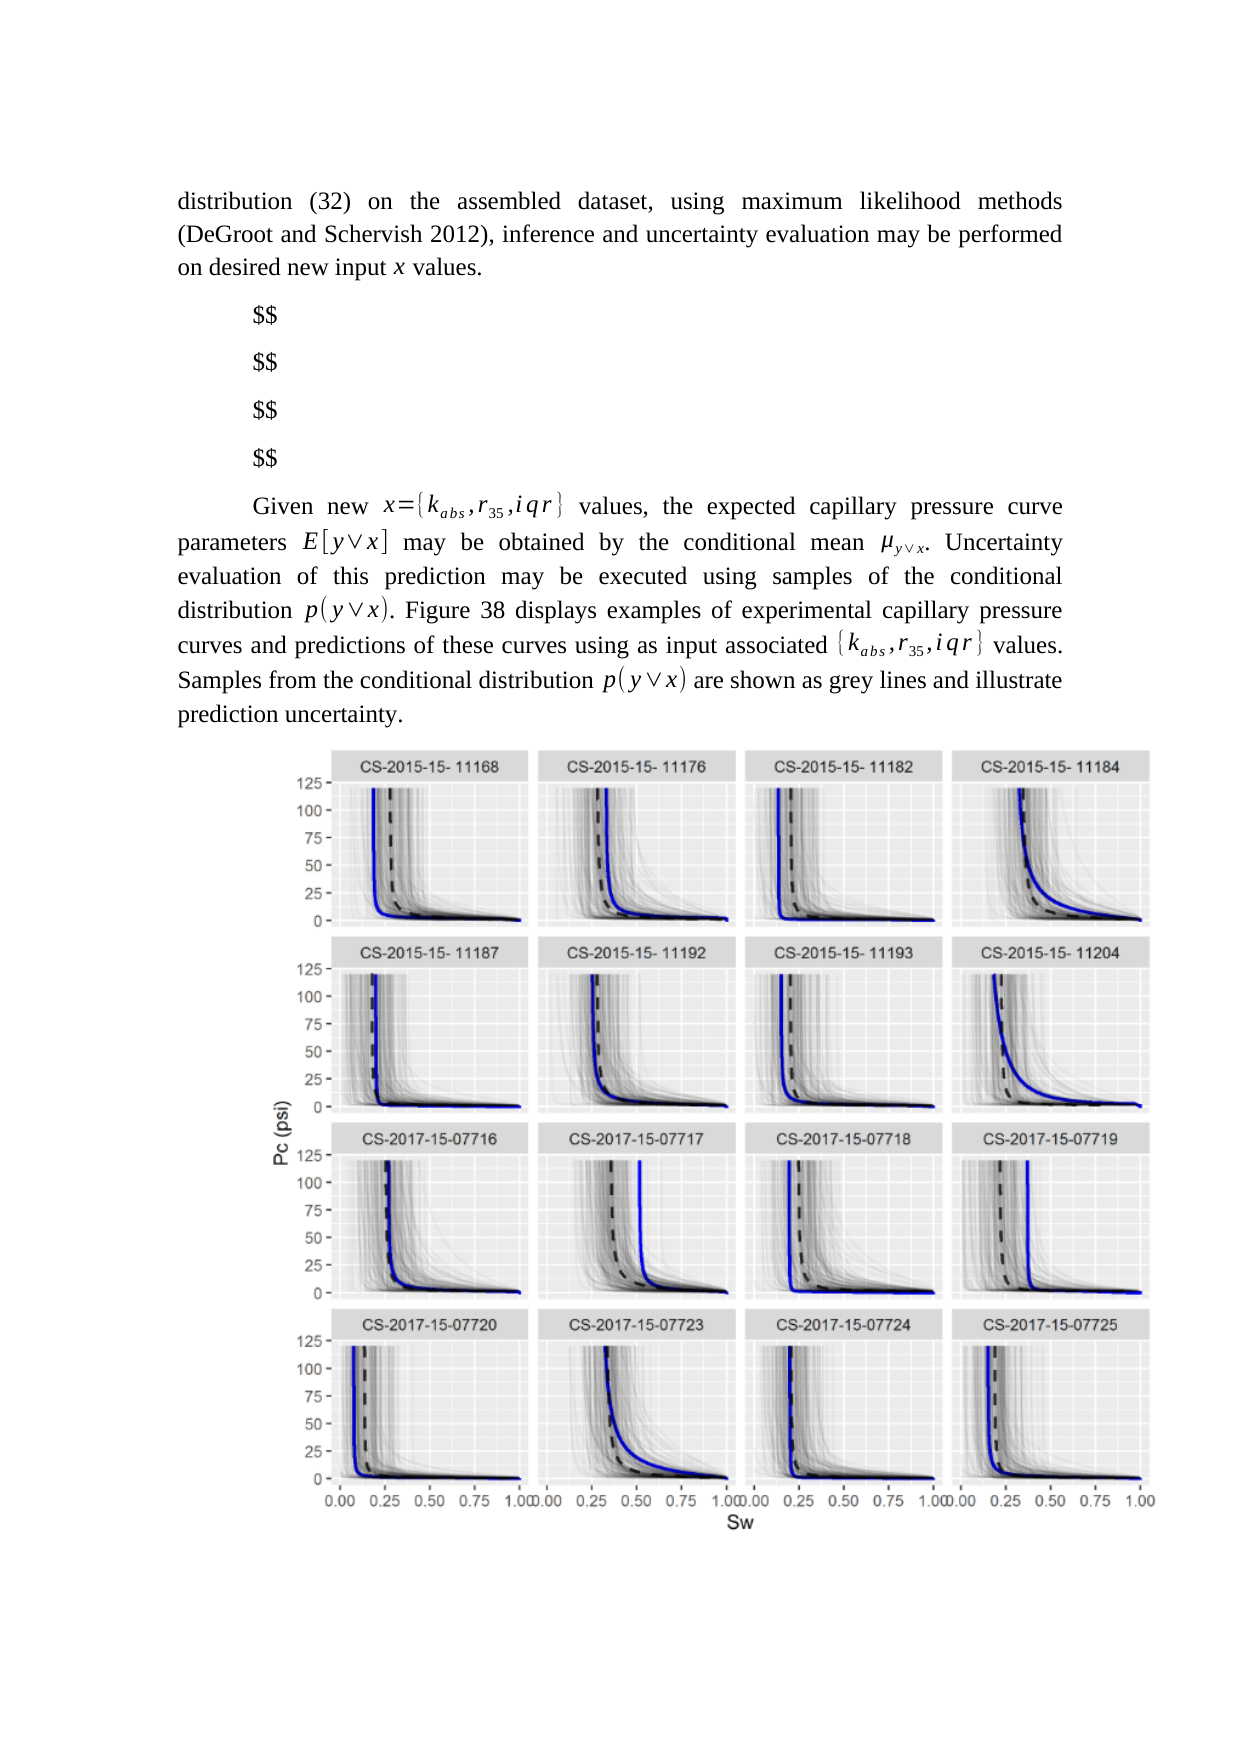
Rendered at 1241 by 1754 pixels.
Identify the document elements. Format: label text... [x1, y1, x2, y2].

text $$ [177, 300, 1063, 328]
text Given new values, the expected capillary pressure curve parameters may be obtained by the conditional mean . Uncertainty evaluation of this prediction may be executed using samples of the conditional distribution . Figure 38 displays examples of experimental capillary pressure curves and predictions of these curves using as input associated values. Samples from the conditional distribution are shown as grey lines and illustrate prediction uncertainty. [177, 490, 1063, 727]
text $$ [177, 395, 1063, 424]
picture [271, 746, 1157, 1534]
text $$ [177, 443, 1063, 471]
text $$ [177, 347, 1063, 376]
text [177, 186, 1063, 281]
